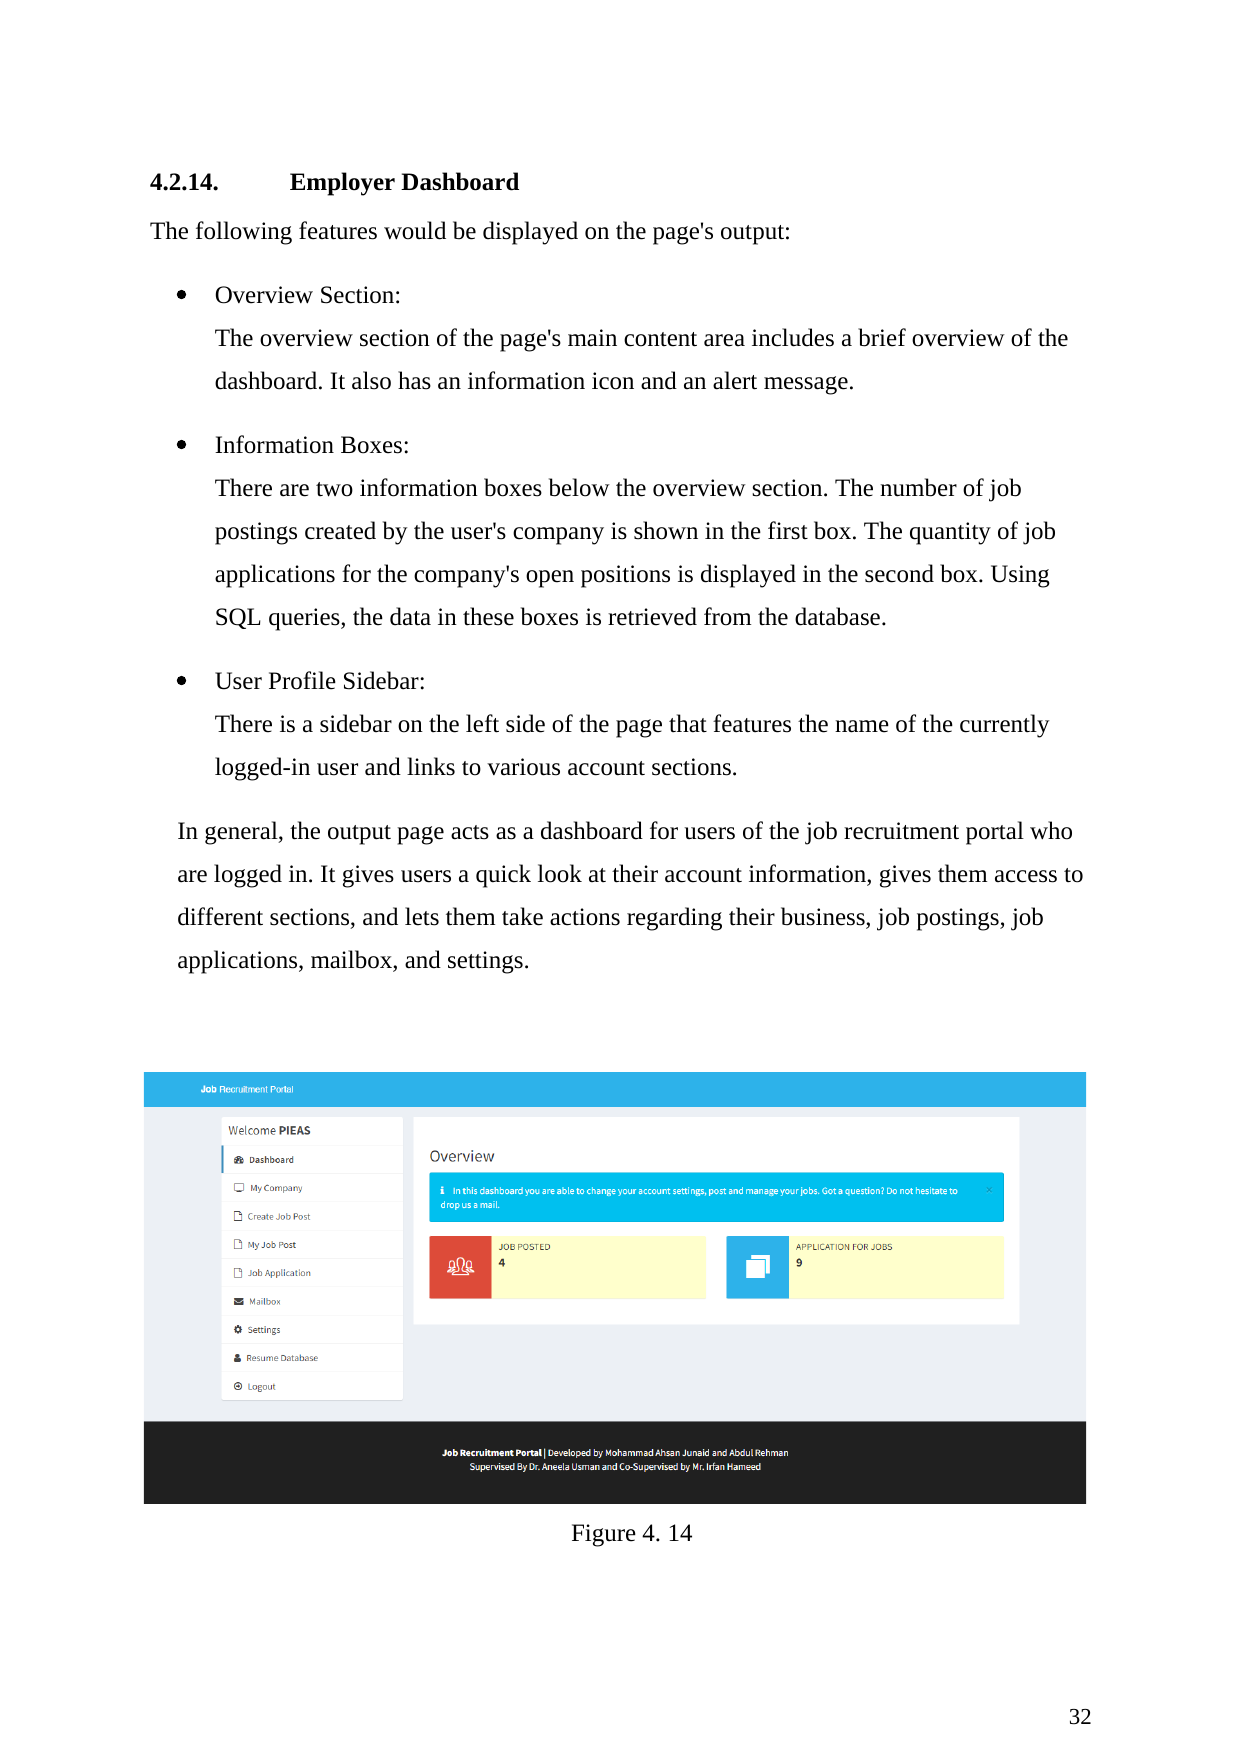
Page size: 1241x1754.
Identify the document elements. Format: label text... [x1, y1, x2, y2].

text Figure 4. [139, 1518, 1123, 1547]
picture [143, 1072, 1087, 1504]
list User Profile Sidebar: There is a sidebar on the left side of the page that features the name of the currently logged-in user and links to various account sections. [177, 666, 1091, 781]
subtitle Employer Dashboard [150, 167, 1123, 196]
text The following features would be displayed on the page's output: [150, 216, 1091, 245]
list Information Boxes: There are two information boxes below the overview section. The number of job postings created by the user's company is shown in the first box. The quantity of job applications for the company's open positions is displayed in the second box. Using SQL queries, the data in these boxes is retrieved from the database. [177, 430, 1091, 631]
list Overview Section: The overview section of the page's main content area includes a brief overview of the dashboard. It also has an information icon and an alert message. [177, 280, 1091, 395]
text In general, the output page acts as a dashboard for users of the job recruitment portal who are logged in. It gives users a quick look at their account information, gives them access to different sections, and lets them take actions regarding their business, job postings, job applications, mailbox, and settings. [177, 816, 1091, 974]
